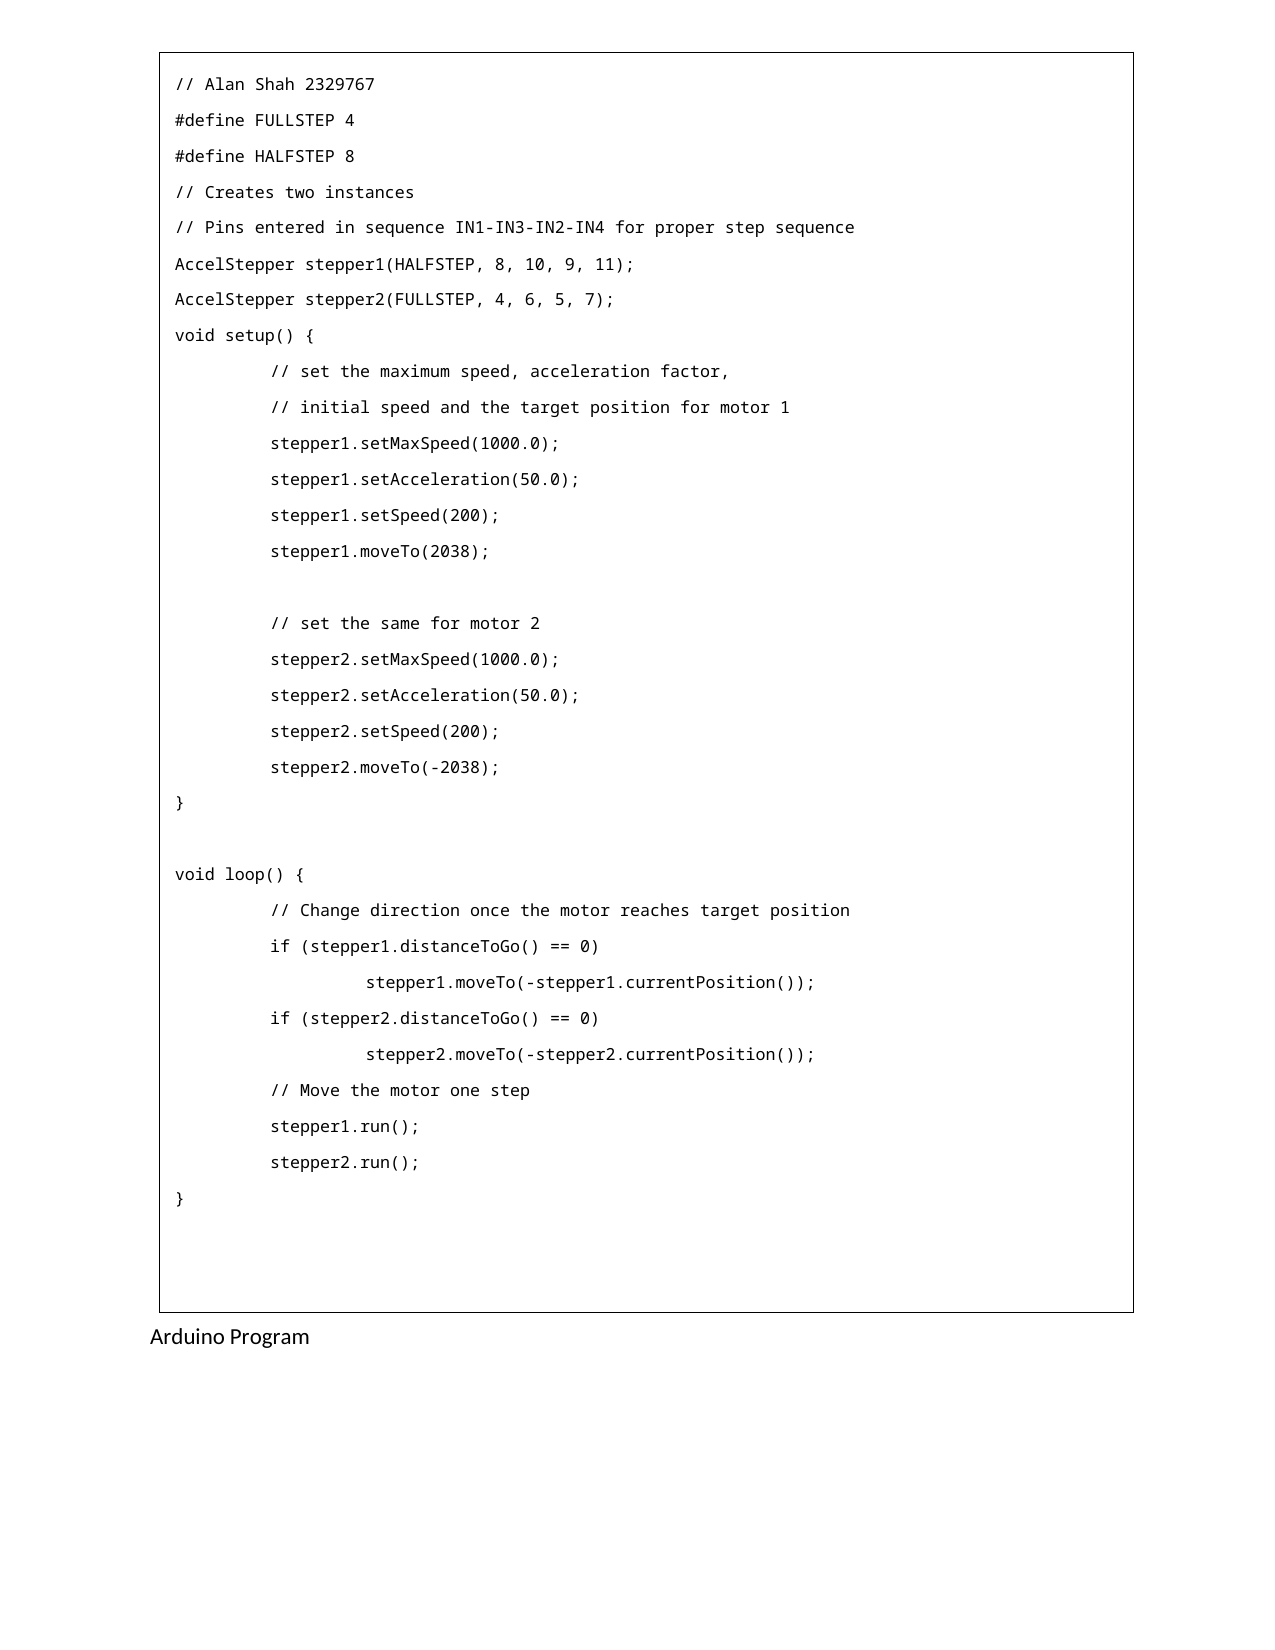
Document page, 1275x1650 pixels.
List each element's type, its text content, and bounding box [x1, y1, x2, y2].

text Arduino Program [150, 150, 1125, 1350]
